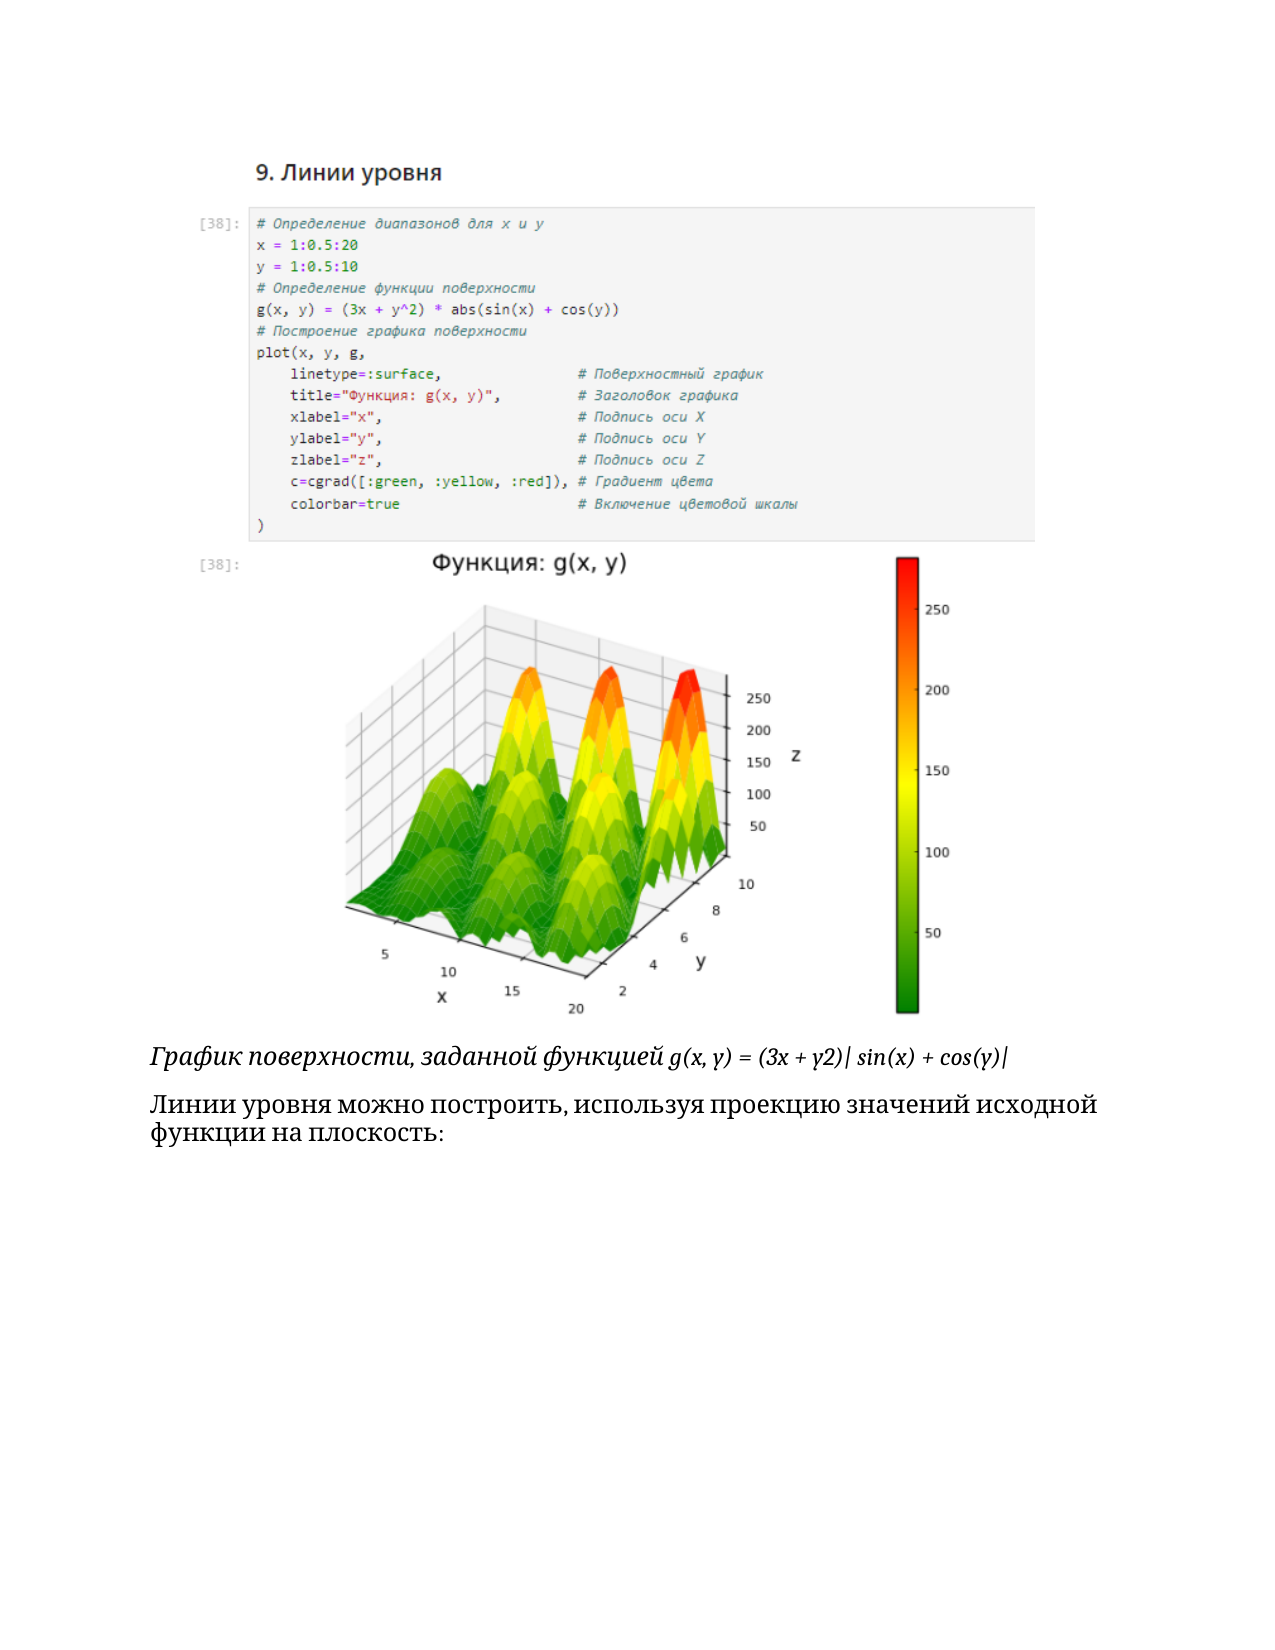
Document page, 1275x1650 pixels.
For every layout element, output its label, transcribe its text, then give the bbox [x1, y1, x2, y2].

text Линии уровня можно построить, используя проекцию значений исходной функции на плоскость: [150, 1091, 1125, 1148]
text График поверхности, заданной функцией g(x, y) = (3x + y2)| sin(x) + cos(y)| [150, 1043, 1125, 1072]
picture [168, 150, 1035, 1023]
